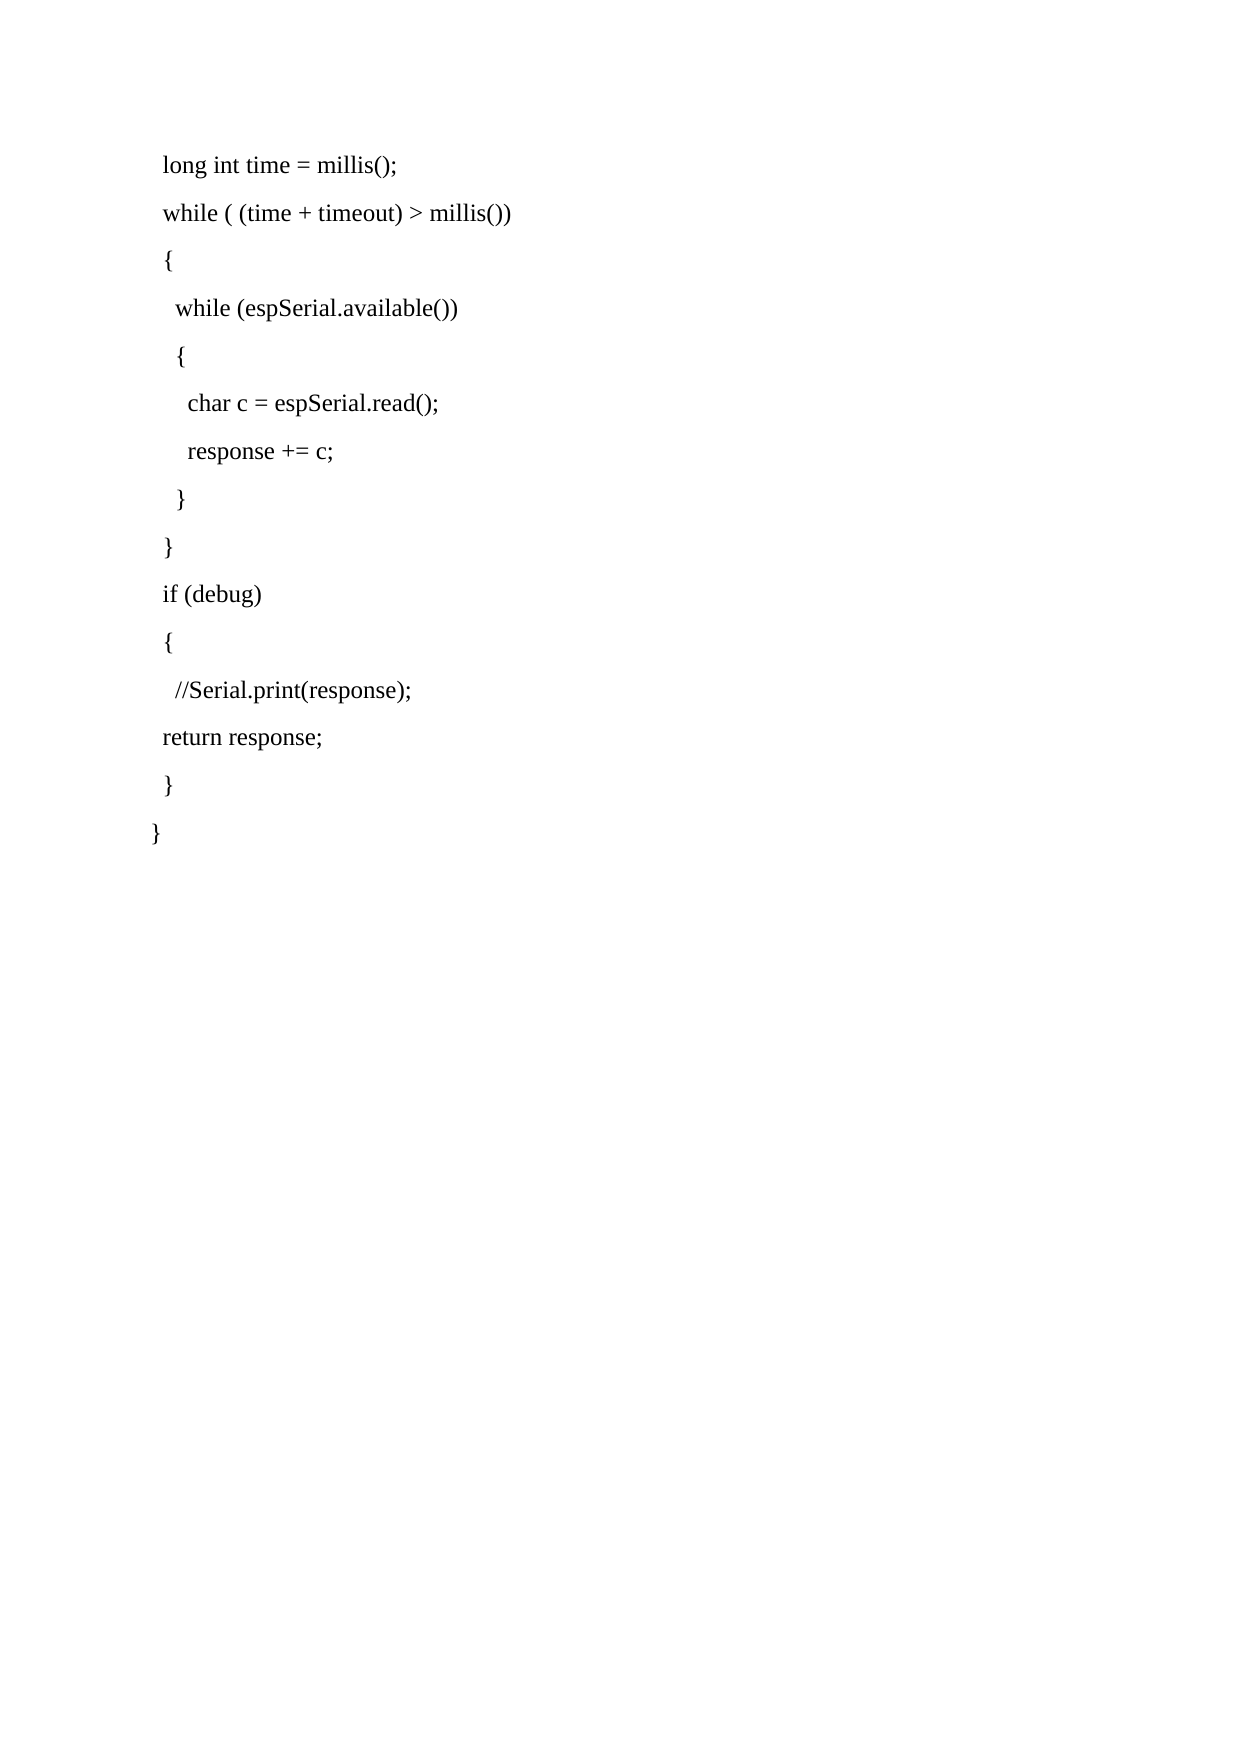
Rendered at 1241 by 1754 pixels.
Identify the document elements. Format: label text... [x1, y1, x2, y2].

text char c = espSerial.read(); [150, 388, 1090, 417]
text { [150, 245, 1090, 274]
text } [150, 484, 1090, 513]
text { [150, 627, 1090, 656]
text } [150, 818, 1090, 847]
text while (espSerial.available()) [150, 293, 1090, 322]
text return response; [150, 722, 1090, 751]
text } [150, 532, 1090, 560]
text } [150, 770, 1090, 799]
text { [150, 341, 1090, 369]
text if (debug) [150, 579, 1090, 608]
text long int time = millis(); [150, 150, 1090, 179]
text while ( (time + timeout) > millis()) [150, 198, 1090, 226]
text //Serial.print(response); [150, 675, 1090, 703]
text response += c; [150, 436, 1090, 465]
